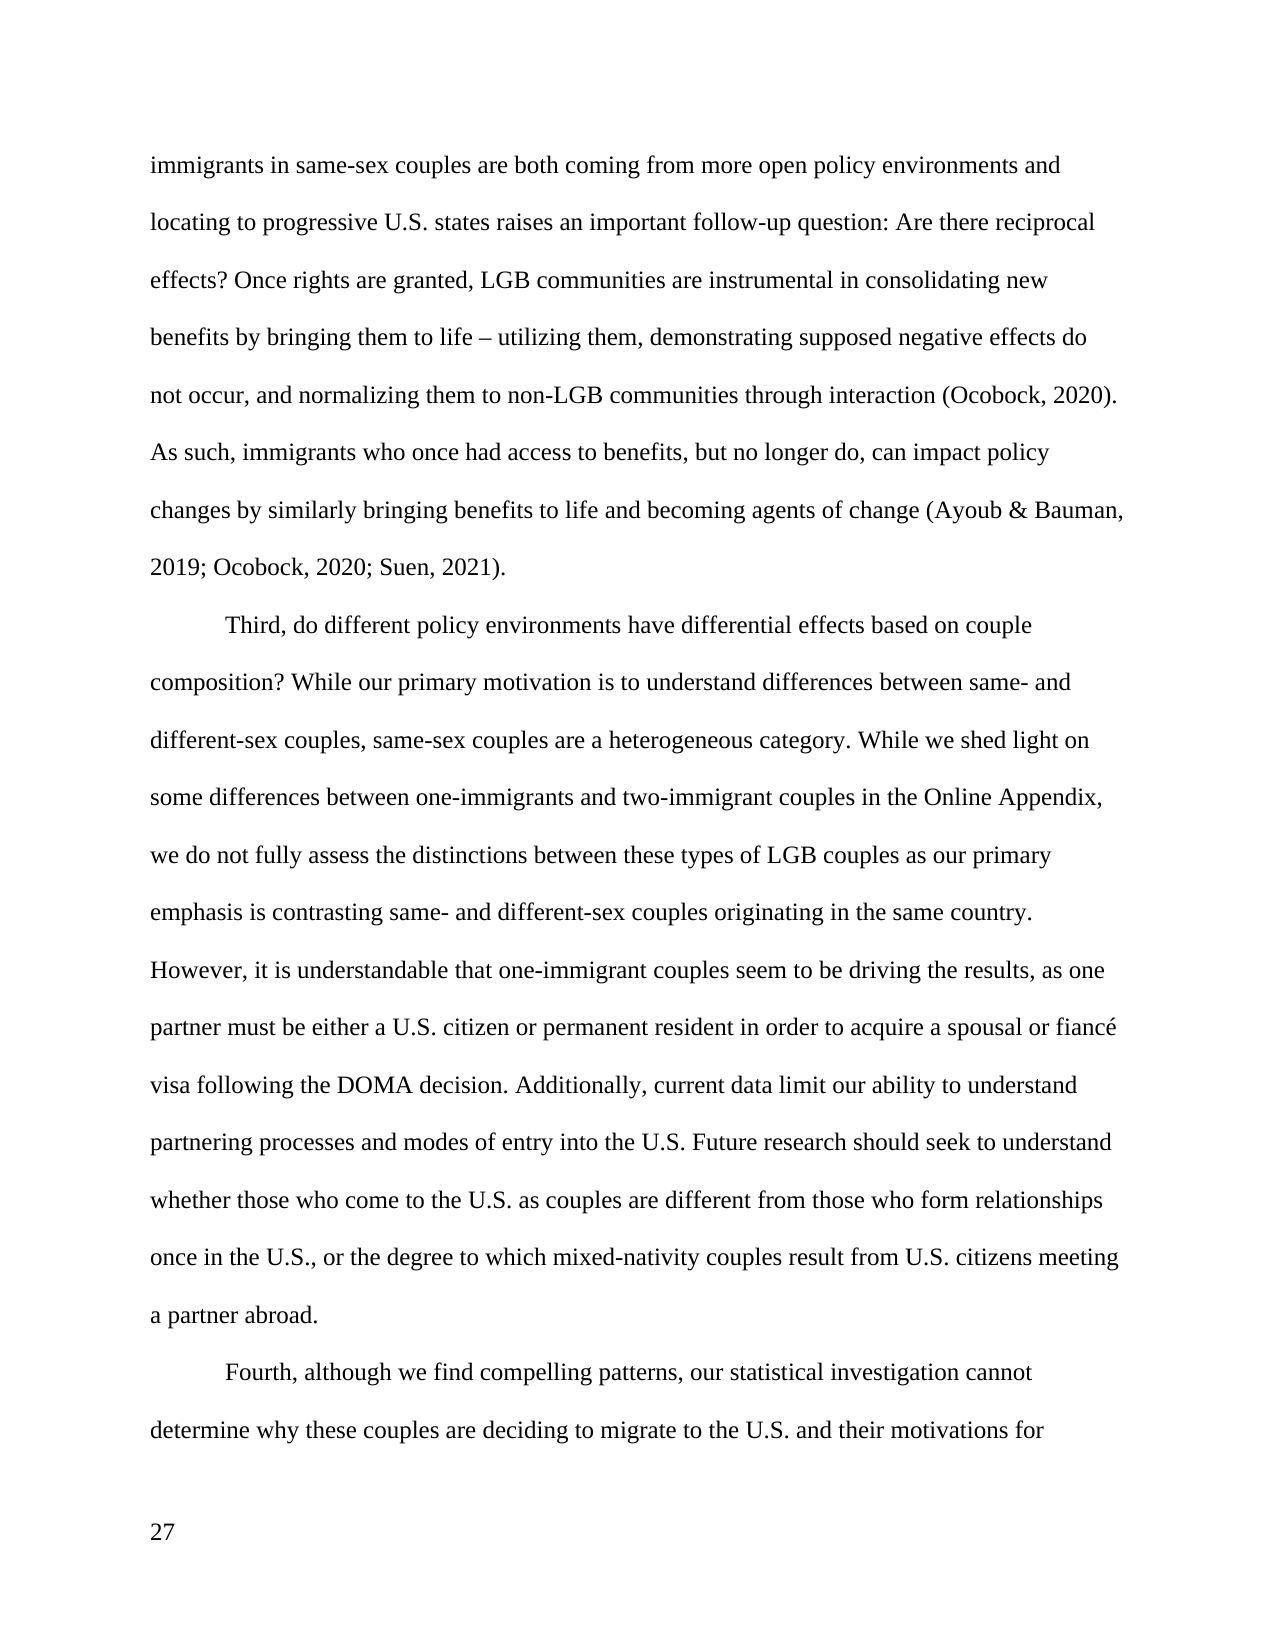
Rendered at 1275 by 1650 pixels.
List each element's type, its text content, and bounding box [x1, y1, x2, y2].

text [150, 150, 1125, 581]
text Third, do different policy environments have differential effects based on couple composition? While our primary motivation is to understand differences between same- and different-sex couples, same-sex couples are a heterogeneous category. While we shed light on some differences between one-immigrants and two-immigrant couples in the Online Appendix, we do not fully assess the distinctions between these types of LGB couples as our primary emphasis is contrasting same- and different-sex couples originating in the same country. However, it is understandable that one-immigrant couples seem to be driving the results, as one partner must be either a U.S. citizen or permanent resident in order to acquire a spousal or fiancé visa following the DOMA decision. Additionally, current data limit our ability to understand partnering processes and modes of entry into the U.S. Future research should seek to understand whether those who come to the U.S. as couples are different from those who form relationships once in the U.S., or the degree to which mixed-nativity couples result from U.S. citizens meeting a partner abroad. [150, 610, 1125, 1329]
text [150, 1357, 1125, 1444]
